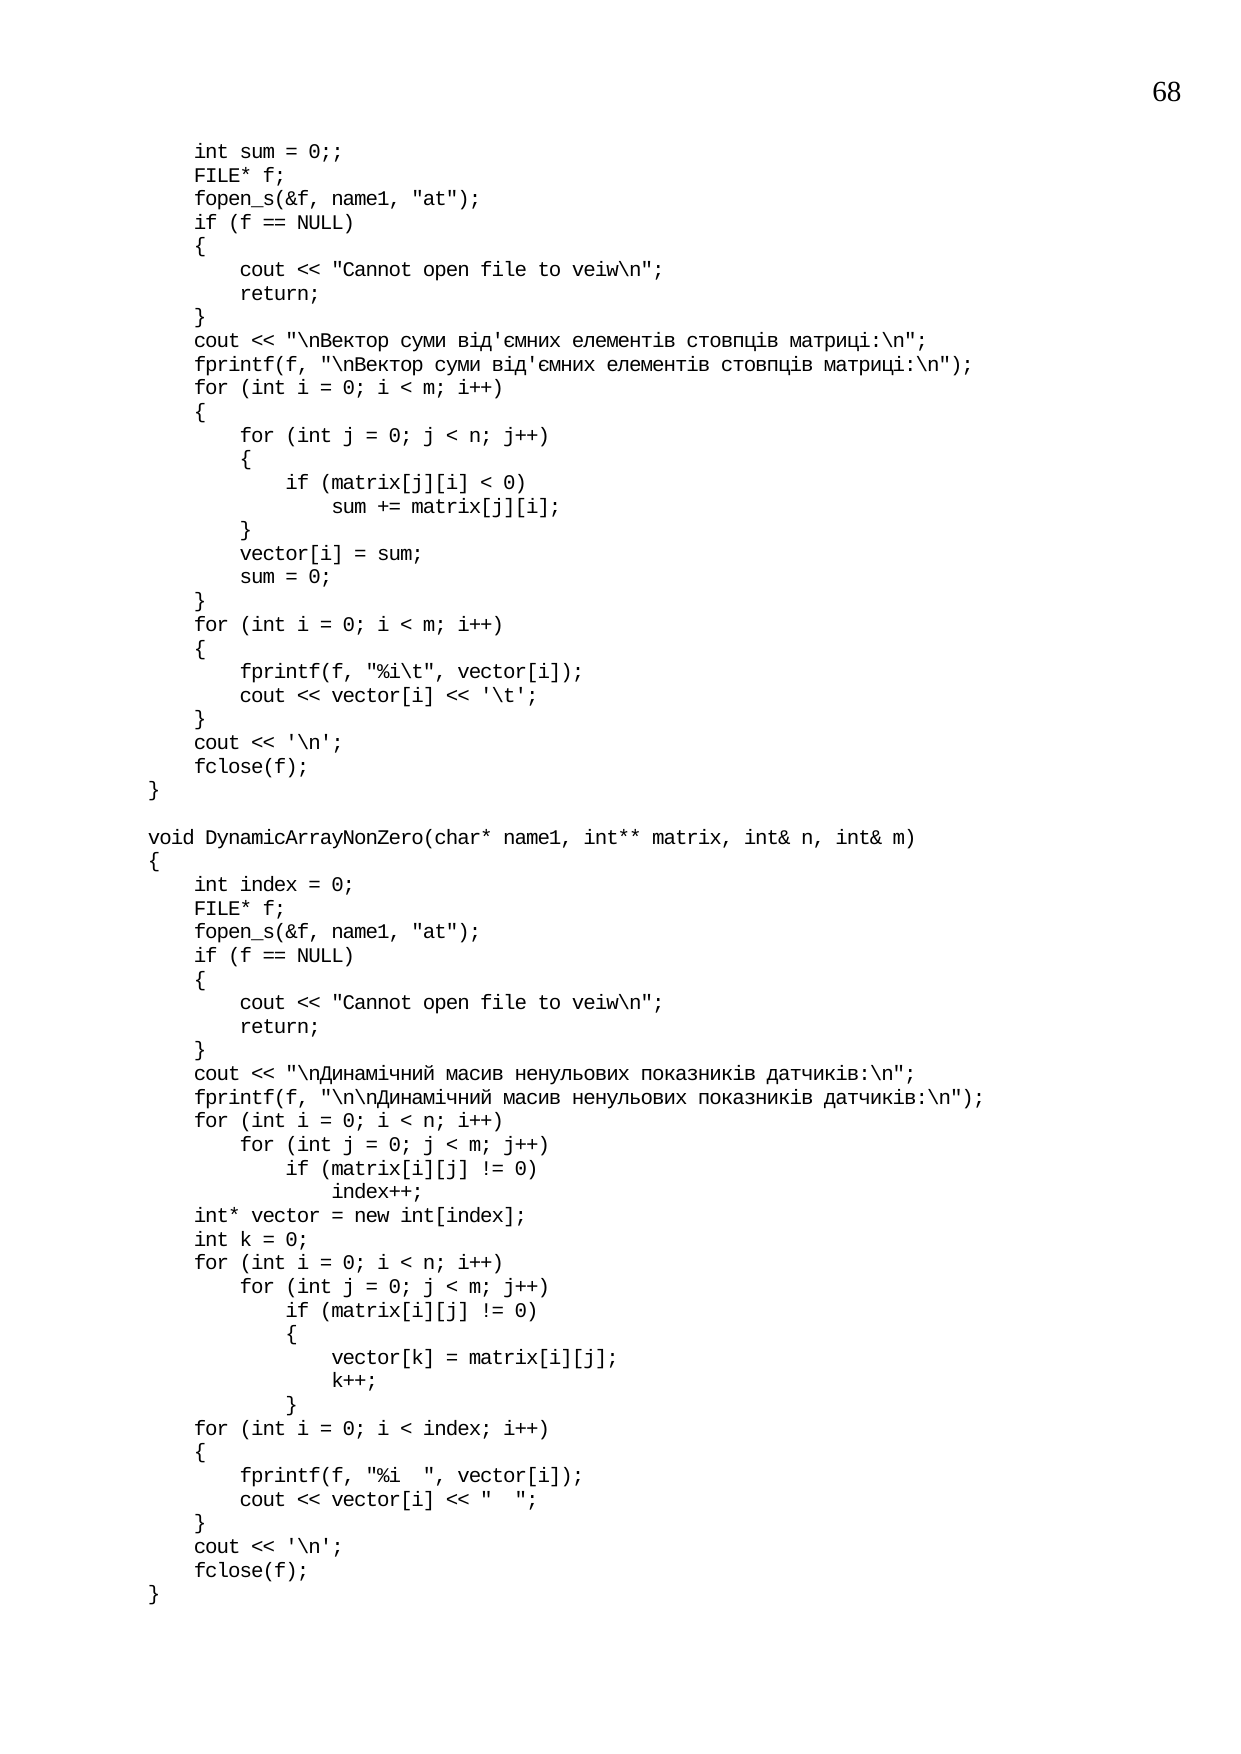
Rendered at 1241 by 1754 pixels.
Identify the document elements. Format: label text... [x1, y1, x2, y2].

title return; [148, 283, 1181, 306]
title void DynamicArrayNonZero(char* name1, int** matrix, int& n, int& m) [148, 827, 1181, 850]
title if (matrix[i][j] != 0) [148, 1158, 1181, 1181]
title { [148, 968, 1181, 992]
title cout << '\n'; [148, 732, 1181, 756]
title } [148, 708, 1181, 732]
title fclose(f); [148, 1560, 1181, 1583]
title { [148, 401, 1181, 425]
title sum = 0; [148, 567, 1181, 590]
title } [148, 1039, 1181, 1063]
title for (int j = 0; j < m; j++) [148, 1276, 1181, 1299]
title vector[i] = sum; [148, 543, 1181, 567]
title fprintf(f, "%i ", vector[i]); [148, 1465, 1181, 1489]
title index++; [148, 1181, 1181, 1205]
title if (f == NULL) [148, 212, 1181, 236]
title if (matrix[i][j] != 0) [148, 1299, 1181, 1323]
title for (int j = 0; j < n; j++) [148, 425, 1181, 448]
title cout << vector[i] << " "; [148, 1489, 1181, 1512]
title vector[k] = matrix[i][j]; [148, 1347, 1181, 1371]
title int* vector = new int[index]; [148, 1205, 1181, 1229]
title } [148, 519, 1181, 543]
title if (matrix[j][i] < 0) [148, 472, 1181, 496]
title } [148, 779, 1181, 803]
title FILE* f; [148, 898, 1181, 921]
title } [148, 590, 1181, 614]
title for (int i = 0; i < n; i++) [148, 1252, 1181, 1276]
title for (int j = 0; j < m; j++) [148, 1134, 1181, 1158]
title fclose(f); [148, 756, 1181, 779]
title int k = 0; [148, 1229, 1181, 1252]
title { [148, 1441, 1181, 1465]
title for (int i = 0; i < n; i++) [148, 1110, 1181, 1134]
title fopen_s(&f, name1, "at"); [148, 921, 1181, 945]
title for (int i = 0; i < index; i++) [148, 1418, 1181, 1441]
title FILE* f; [148, 164, 1181, 188]
title { [148, 448, 1181, 472]
title int index = 0; [148, 874, 1181, 898]
title { [148, 850, 1181, 874]
title fprintf(f, "%i\t", vector[i]); [148, 661, 1181, 685]
title } [148, 1394, 1181, 1418]
title } [148, 306, 1181, 330]
title cout << "\nВектор суми від'ємних елементів стовпців матриці:\n"; [148, 330, 1181, 354]
title cout << "Cannot open file to veiw\n"; [148, 259, 1181, 283]
title fprintf(f, "\nВектор суми від'ємних елементів стовпців матриці:\n"); [148, 354, 1181, 377]
title } [148, 1583, 1181, 1607]
title cout << vector[i] << '\t'; [148, 685, 1181, 708]
title cout << '\n'; [148, 1536, 1181, 1560]
title } [148, 1512, 1181, 1536]
title if (f == NULL) [148, 945, 1181, 968]
title { [148, 236, 1181, 259]
title k++; [148, 1371, 1181, 1394]
title sum += matrix[j][i]; [148, 496, 1181, 519]
title cout << "Cannot open file to veiw\n"; [148, 992, 1181, 1016]
title for (int i = 0; i < m; i++) [148, 377, 1181, 401]
title { [148, 637, 1181, 661]
title int sum = 0;; [148, 141, 1181, 164]
title return; [148, 1016, 1181, 1039]
title for (int i = 0; i < m; i++) [148, 614, 1181, 637]
title { [148, 1323, 1181, 1347]
title cout << "\nДинамічний масив ненульових показників датчиків:\n"; [148, 1063, 1181, 1087]
title fopen_s(&f, name1, "at"); [148, 188, 1181, 212]
title fprintf(f, "\n\nДинамічний масив ненульових показників датчиків:\n"); [148, 1087, 1181, 1110]
